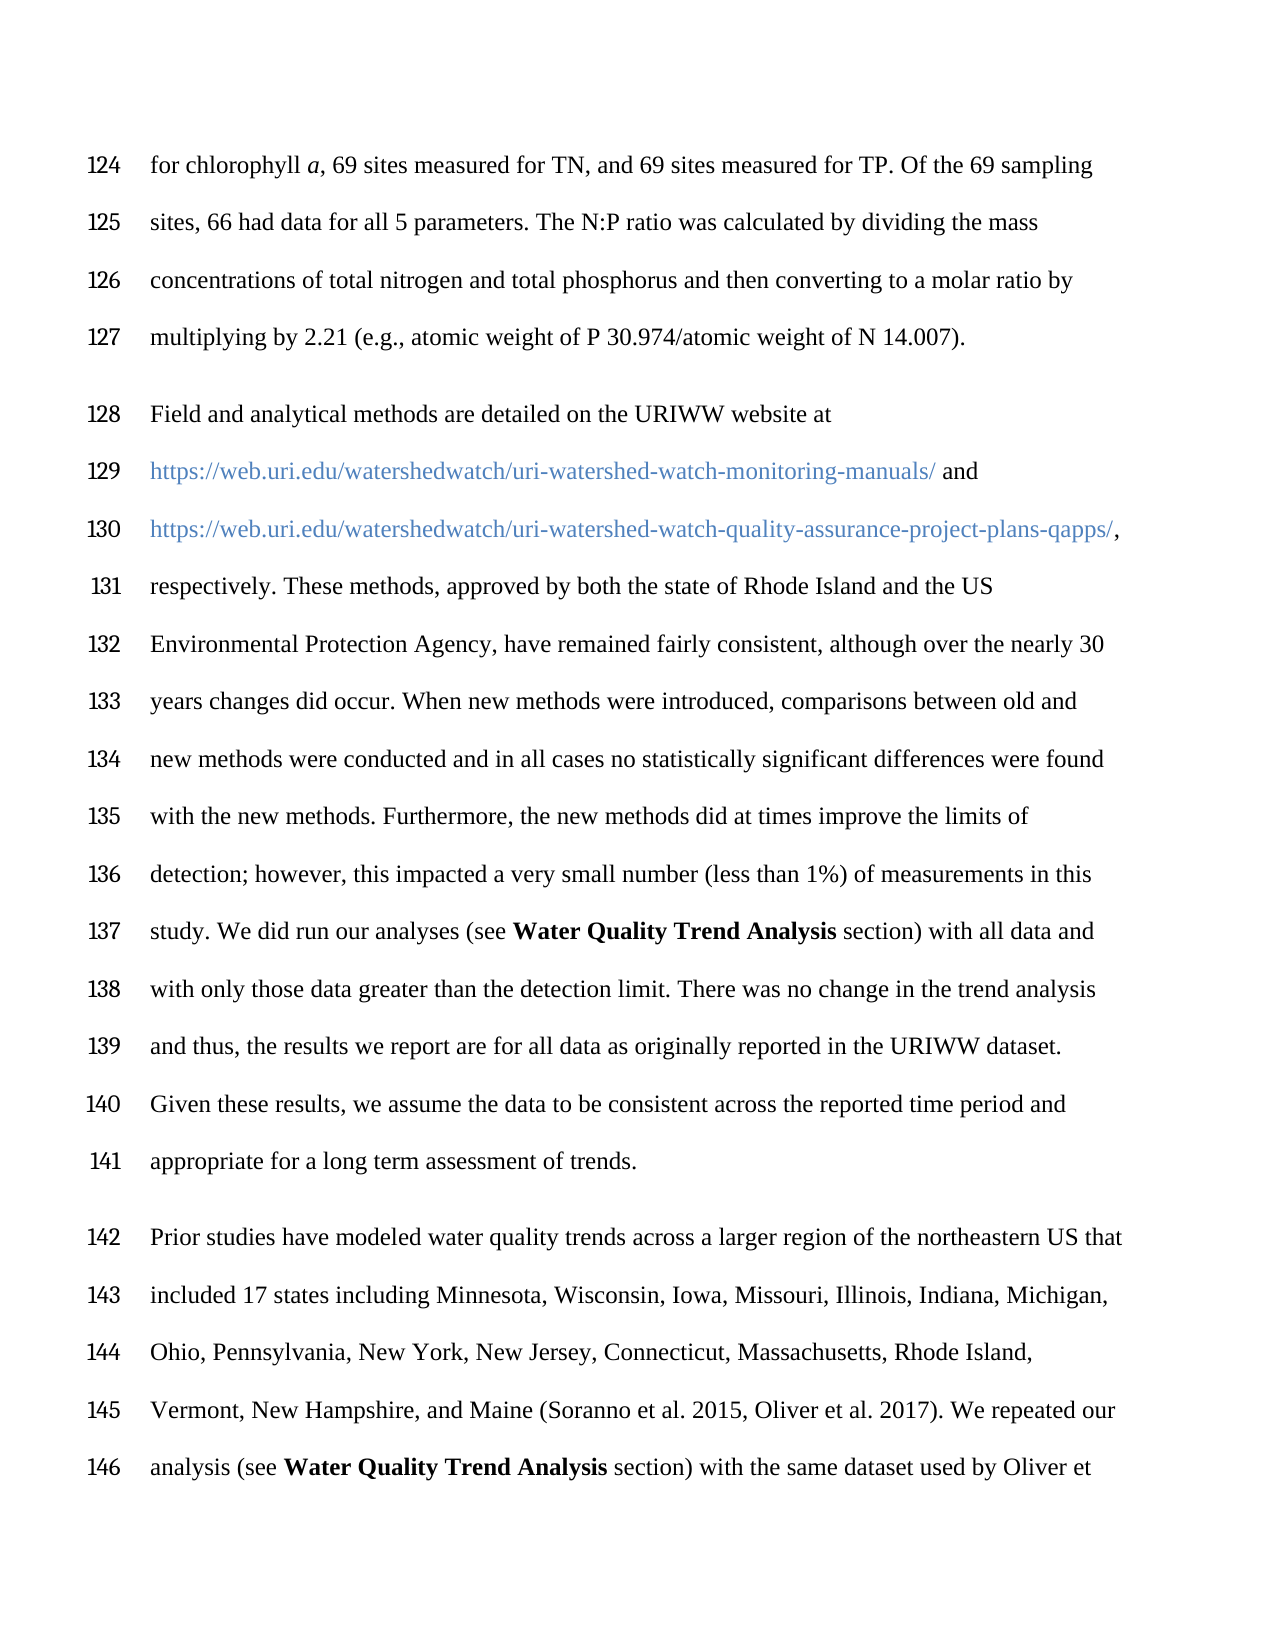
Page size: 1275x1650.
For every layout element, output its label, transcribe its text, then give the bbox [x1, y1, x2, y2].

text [150, 1222, 1125, 1481]
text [150, 150, 1125, 351]
text Field and analytical methods are detailed on the URIWW website at https://web.uri.edu/watershedwatch/uri-watershed-watch-monitoring-manuals/ and https://web.uri.edu/watershedwatch/uri-watershed-watch-quality-assurance-project-plans-qapps/, respectively. These methods, approved by both the state of Rhode Island and the US Environmental Protection Agency, have remained fairly consistent, although over the nearly 30 years changes did occur. When new methods were introduced, comparisons between old and new methods were conducted and in all cases no statistically significant differences were found with the new methods. Furthermore, the new methods did at times improve the limits of detection; however, this impacted a very small number (less than 1%) of measurements in this study. We did run our analyses (see Water Quality Trend Analysis section) with all data and with only those data greater than the detection limit. There was no change in the trend analysis and thus, the results we report are for all data as originally reported in the URIWW dataset. Given these results, we assume the data to be consistent across the reported time period and appropriate for a long term assessment of trends. [150, 399, 1125, 1175]
